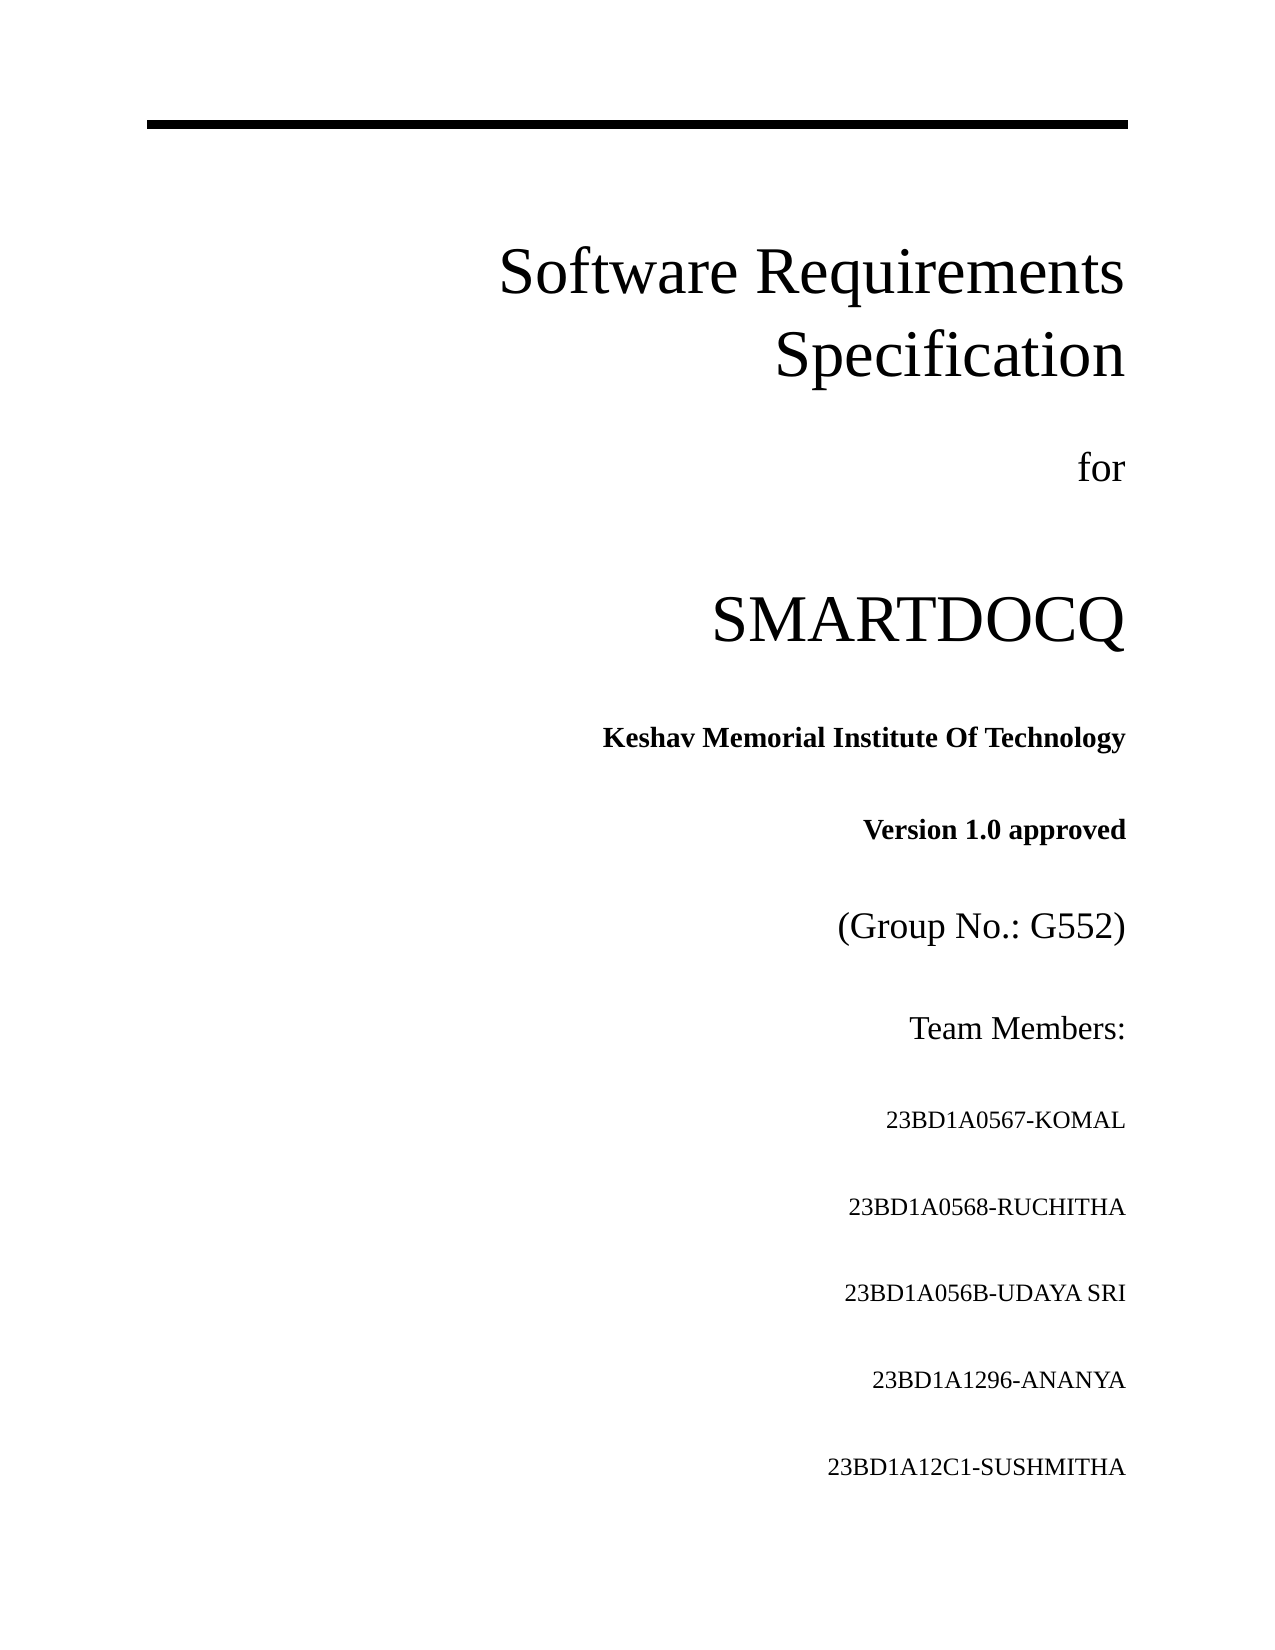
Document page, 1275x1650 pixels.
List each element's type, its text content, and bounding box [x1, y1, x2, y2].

text 23BD1A12C1-SUSHMITHA [150, 1452, 1126, 1481]
text Team Members: [150, 1008, 1126, 1047]
text Keshav Memorial Institute Of Technology [150, 720, 1126, 754]
text for [150, 442, 1125, 490]
text Software Requirements Specification [150, 232, 1126, 391]
text (Group No.: G552) [150, 904, 1126, 947]
text 23BD1A1296-ANANYA [150, 1365, 1126, 1394]
text 23BD1A056B-UDAYA SRI [150, 1278, 1126, 1307]
text 23BD1A0568-RUCHITHA [150, 1192, 1126, 1220]
text SMARTDOCQ [150, 579, 1126, 656]
text 23BD1A0567-KOMAL [150, 1105, 1126, 1133]
text Version 1.0 approved [150, 812, 1126, 846]
